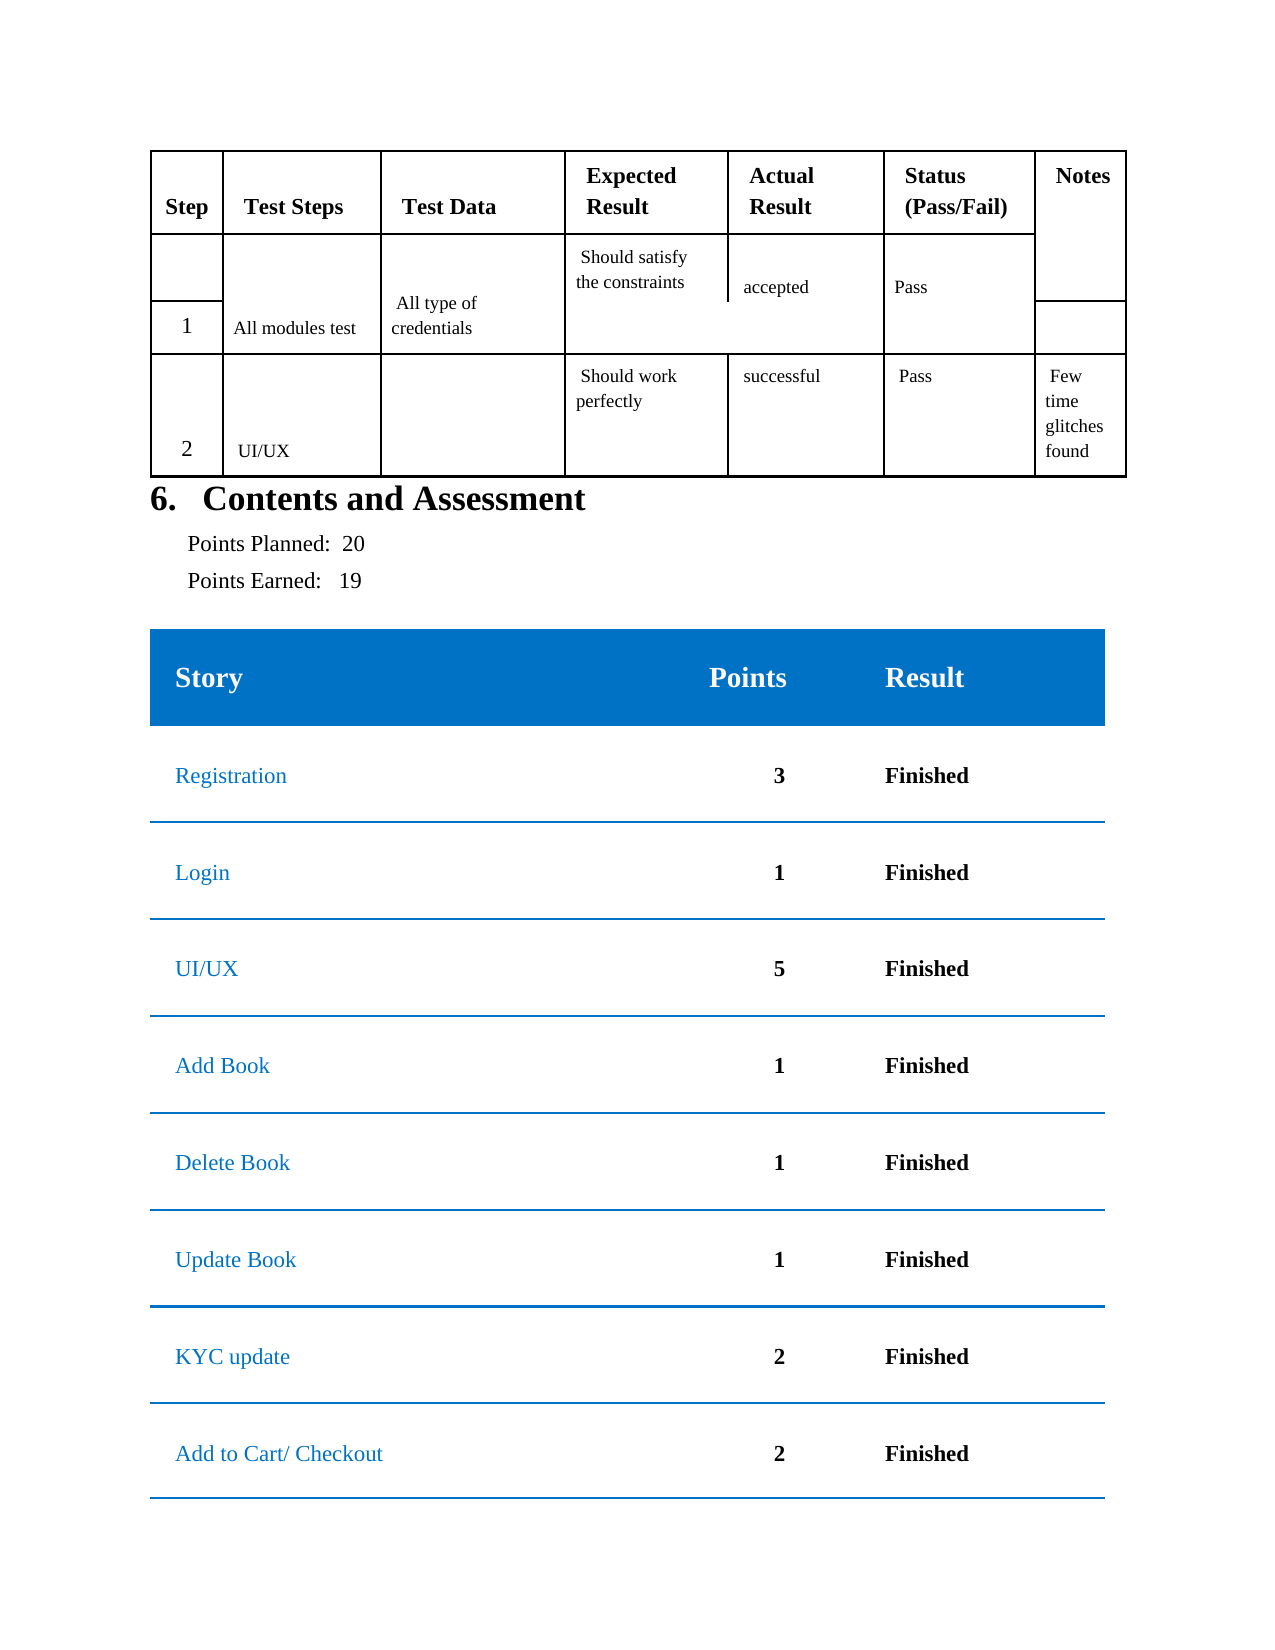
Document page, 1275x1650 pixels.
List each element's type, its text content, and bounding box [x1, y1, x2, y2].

table_cell Finished [860, 1017, 1105, 1112]
table_cell Add Book [150, 1017, 684, 1112]
text 6. Contents and Assessment [150, 478, 1125, 518]
table_cell Login [150, 823, 684, 918]
table_cell Delete Book [150, 1114, 684, 1208]
text Points Planned: 20 [187, 531, 1125, 557]
table_cell Finished [860, 1308, 1105, 1402]
table_cell 2 [152, 355, 222, 475]
table_cell Registration [150, 726, 684, 821]
table_cell 1 [684, 1017, 860, 1112]
table_cell 1 [152, 302, 222, 353]
table_cell Pass [885, 235, 1034, 353]
table_header Points [684, 629, 860, 724]
table_cell Actual Result [729, 152, 883, 233]
table_cell All type of credentials [382, 235, 564, 353]
table_cell UI/UX [224, 355, 380, 475]
table_cell [382, 355, 564, 475]
text Points Earned: 19 [187, 567, 1125, 593]
table_cell Finished [860, 1114, 1105, 1208]
table_cell All modules test [224, 235, 380, 353]
table_cell Notes [1036, 152, 1125, 299]
table_cell successful [729, 355, 883, 475]
table_cell Finished [860, 726, 1105, 821]
table_cell [1036, 302, 1125, 353]
table_cell Step [152, 152, 222, 233]
table_cell 2 [684, 1308, 860, 1402]
table_cell Few time glitches found [1036, 355, 1125, 475]
table_cell accepted [728, 235, 883, 353]
table_cell Finished [860, 920, 1105, 1015]
table_cell Should satisfy the constraints [566, 235, 728, 353]
table_cell 2 [684, 1404, 860, 1497]
table_cell 3 [684, 726, 860, 821]
table_cell KYC update [150, 1308, 684, 1402]
table_cell Test Data [382, 152, 564, 233]
table_cell Expected Result [566, 152, 727, 233]
table_cell [152, 235, 222, 299]
table_cell 5 [684, 920, 860, 1015]
table_cell 1 [684, 1114, 860, 1208]
table_cell Finished [860, 823, 1105, 918]
table_cell Pass [885, 355, 1034, 475]
table_cell Test Steps [224, 152, 380, 233]
table_cell 1 [684, 1211, 860, 1305]
table_cell Finished [860, 1211, 1105, 1305]
table_cell Update Book [150, 1211, 684, 1305]
table_cell 1 [684, 823, 860, 918]
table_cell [150, 1404, 684, 1497]
table_header Story [150, 629, 684, 724]
table_header Result [860, 629, 1105, 724]
table_cell UI/UX [150, 920, 684, 1015]
table_cell Status (Pass/Fail) [885, 152, 1034, 233]
table_cell Finished [860, 1404, 1105, 1497]
table_cell Should work perfectly [566, 355, 727, 475]
